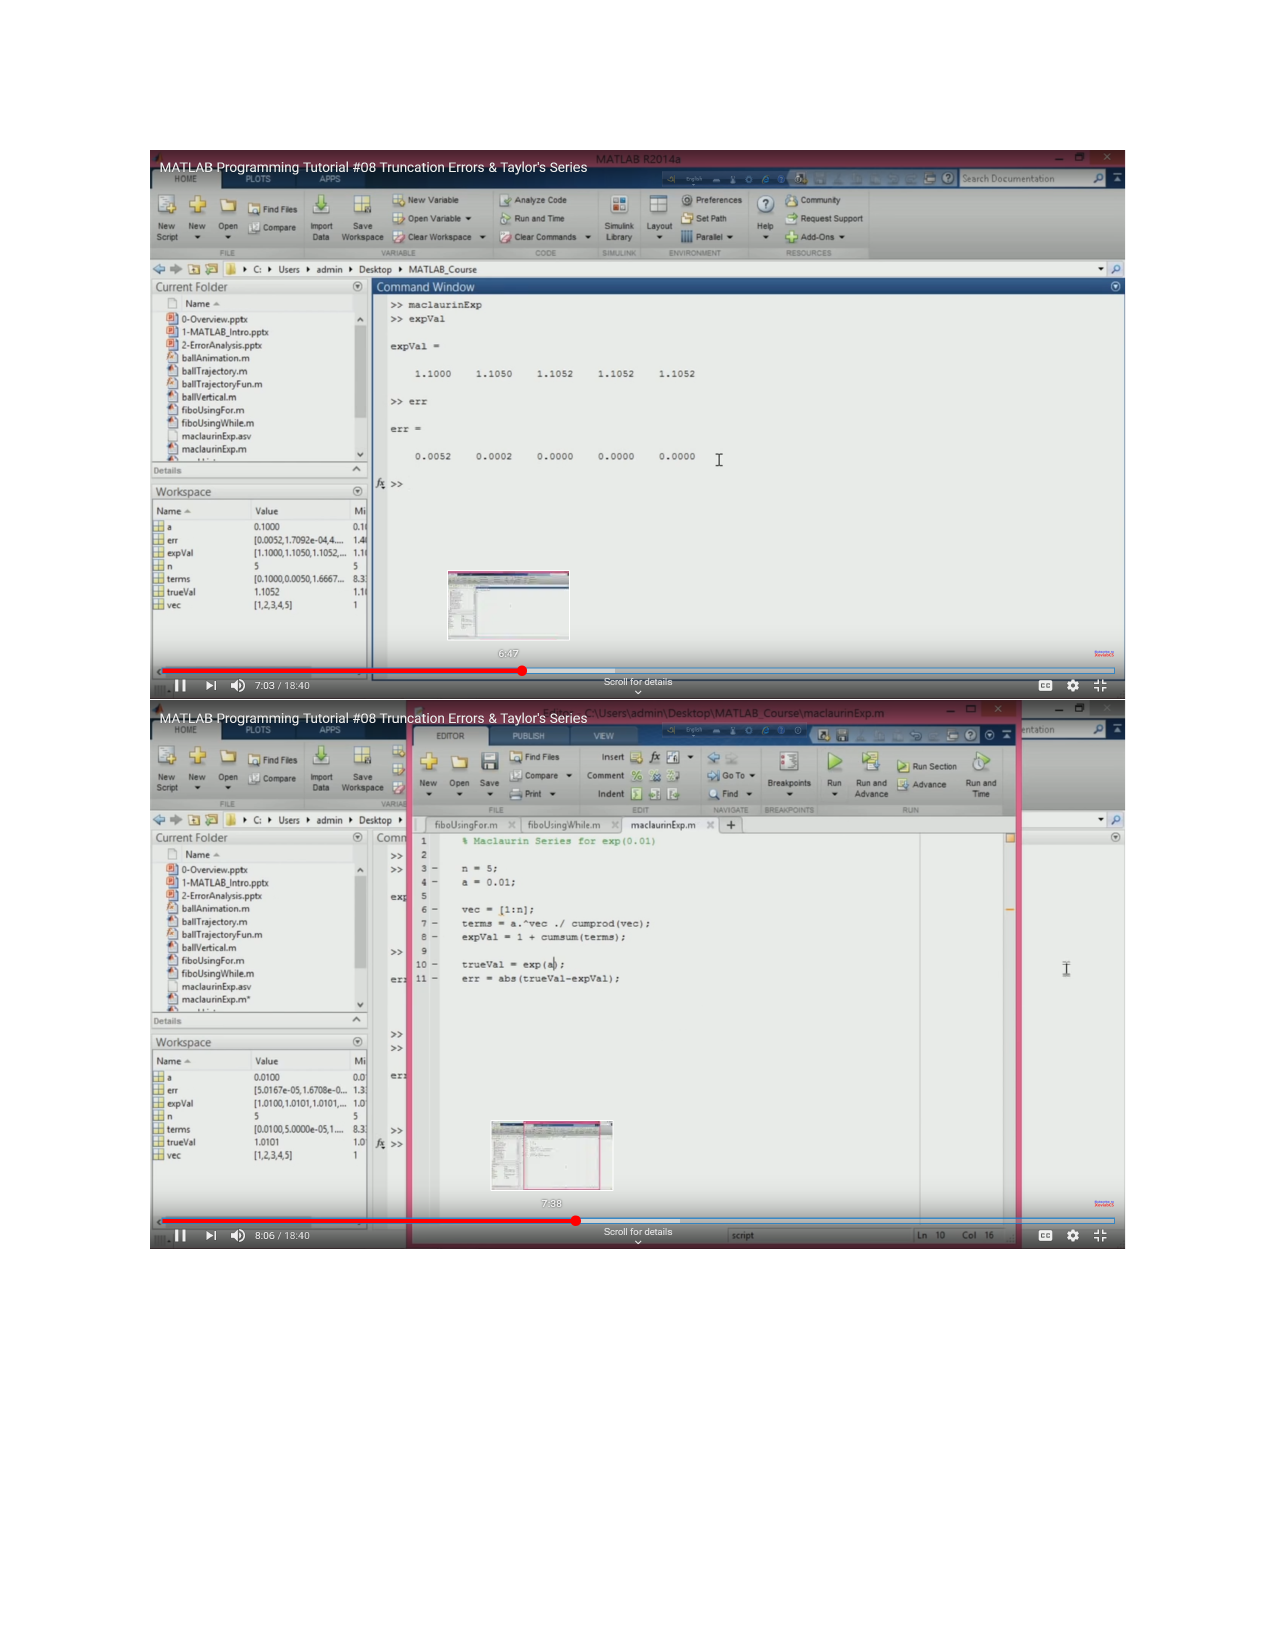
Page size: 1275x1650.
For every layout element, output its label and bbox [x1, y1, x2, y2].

picture [150, 700, 1125, 1249]
picture [150, 150, 1125, 699]
